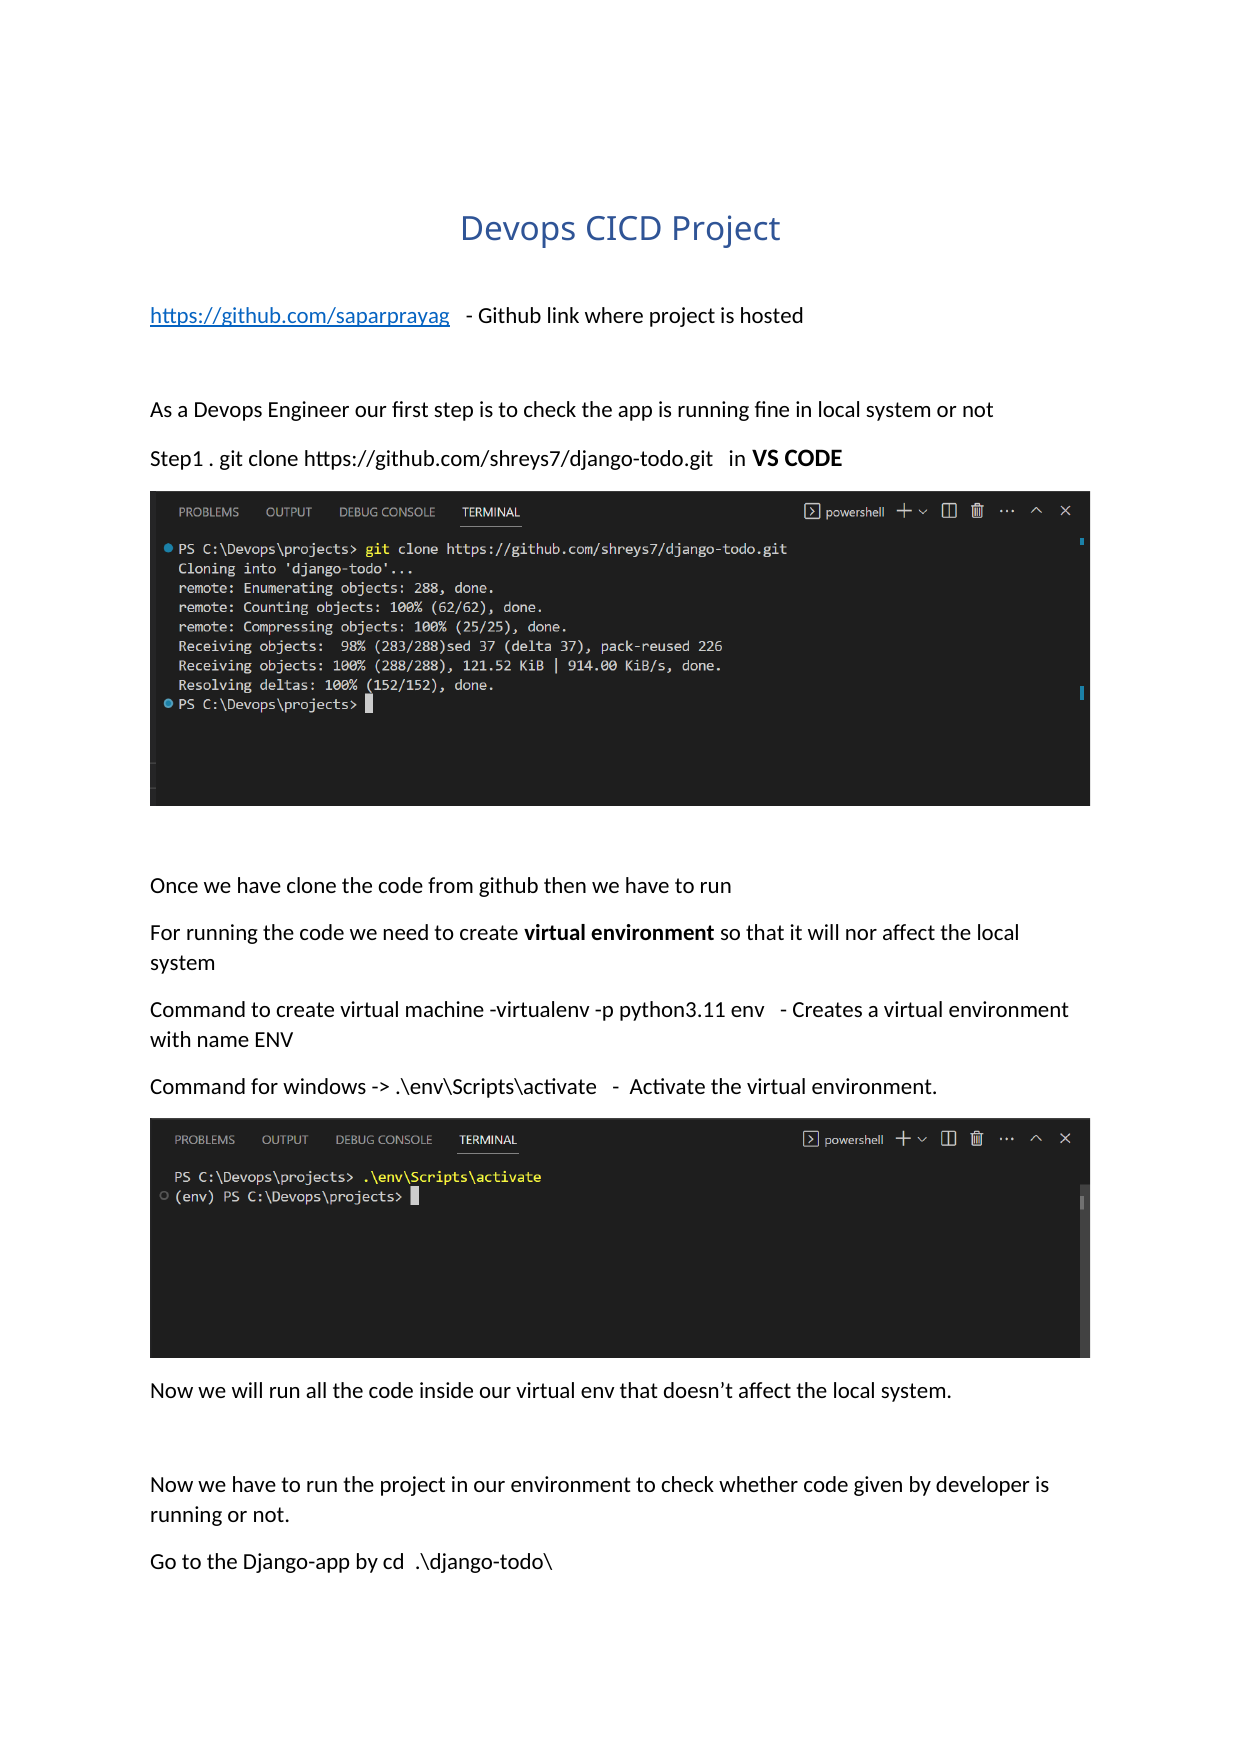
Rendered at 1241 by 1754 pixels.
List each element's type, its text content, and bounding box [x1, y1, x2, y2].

text As a Devops Engineer our first step is to check the app is running fine in local system or not [150, 395, 1090, 423]
text Command to create virtual machine -virtualenv -p python3.11 env - Creates a virtual environment with name ENV [150, 995, 1090, 1053]
text For running the code we need to create virtual environment so that it will nor affect the local system [150, 918, 1090, 976]
subtitle Devops CICD Project [150, 205, 1090, 251]
text https://github.com/saparprayag - Github link where project is hosted [150, 301, 1090, 329]
text Go to the Django-app by cd .\django-todo\ [150, 1547, 1090, 1575]
text Now we have to run the project in our environment to check whether code given by developer is running or not. [150, 1470, 1090, 1528]
picture [150, 1118, 1091, 1358]
text Step1 . git clone https://github.com/shreys7/django-todo.git in VS CODE [150, 442, 1090, 472]
text Once we have clone the code from github then we have to run [150, 871, 1090, 899]
text Command for windows -> .\env\Scripts\activate - Activate the virtual environment. [150, 1072, 1090, 1100]
picture [150, 491, 1091, 806]
text Now we will run all the code inside our virtual env that doesn’t affect the local system. [150, 1376, 1090, 1404]
